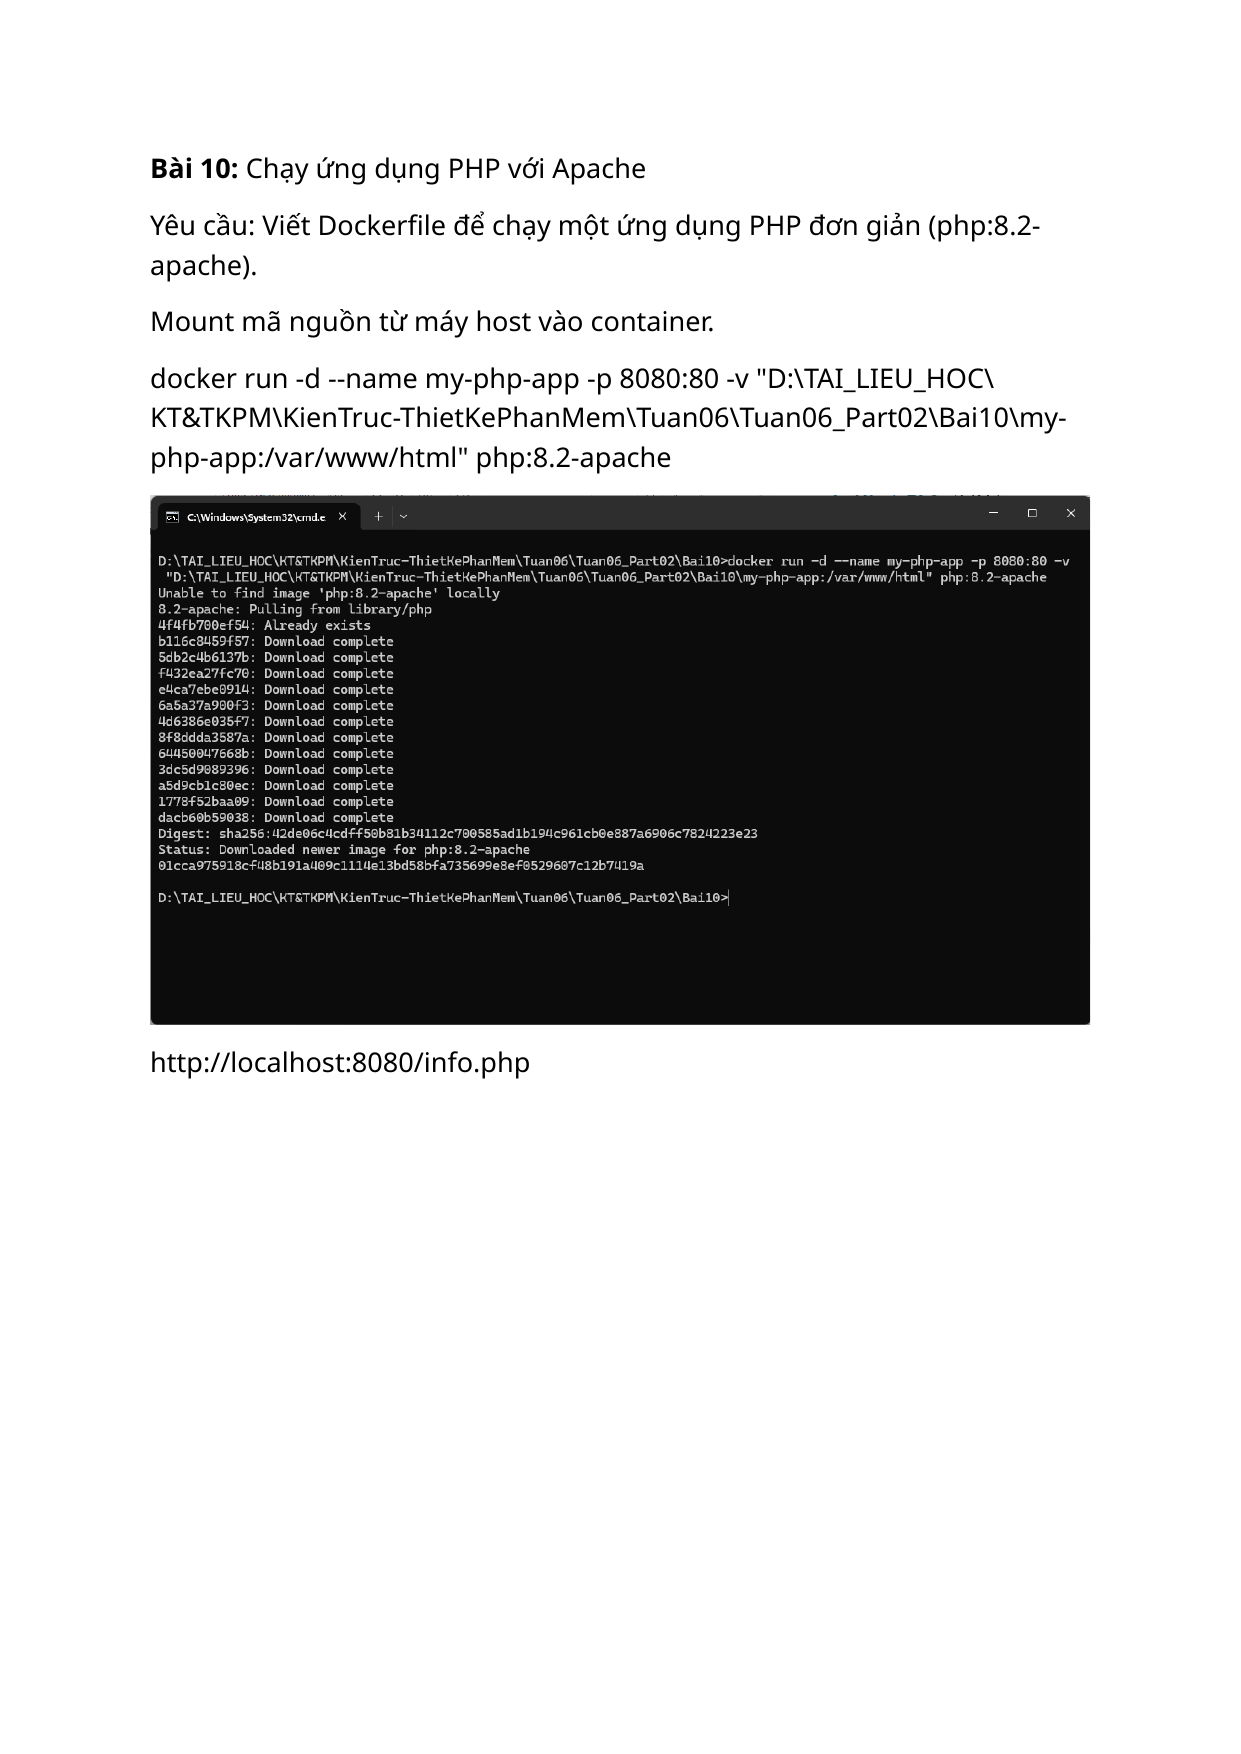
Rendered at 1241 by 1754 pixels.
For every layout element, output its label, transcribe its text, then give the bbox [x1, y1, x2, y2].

text http://localhost:8080/info.php [150, 1044, 1090, 1081]
text Yêu cầu: Viết Dockerfile để chạy một ứng dụng PHP đơn giản (php:8.2-apache). [150, 206, 1090, 283]
text Bài 10: Chạy ứng dụng PHP với Apache [150, 150, 1090, 187]
text Mount mã nguồn từ máy host vào container. [150, 303, 1090, 339]
text docker run -d --name my-php-app -p 8080:80 -v "D:\TAI_LIEU_HOC\KT&TKPM\KienTruc-ThietKePhanMem\Tuan06\Tuan06_Part02\Bai10\my-php-app:/var/www/html" php:8.2-apache [150, 359, 1090, 476]
picture [150, 495, 1091, 1025]
